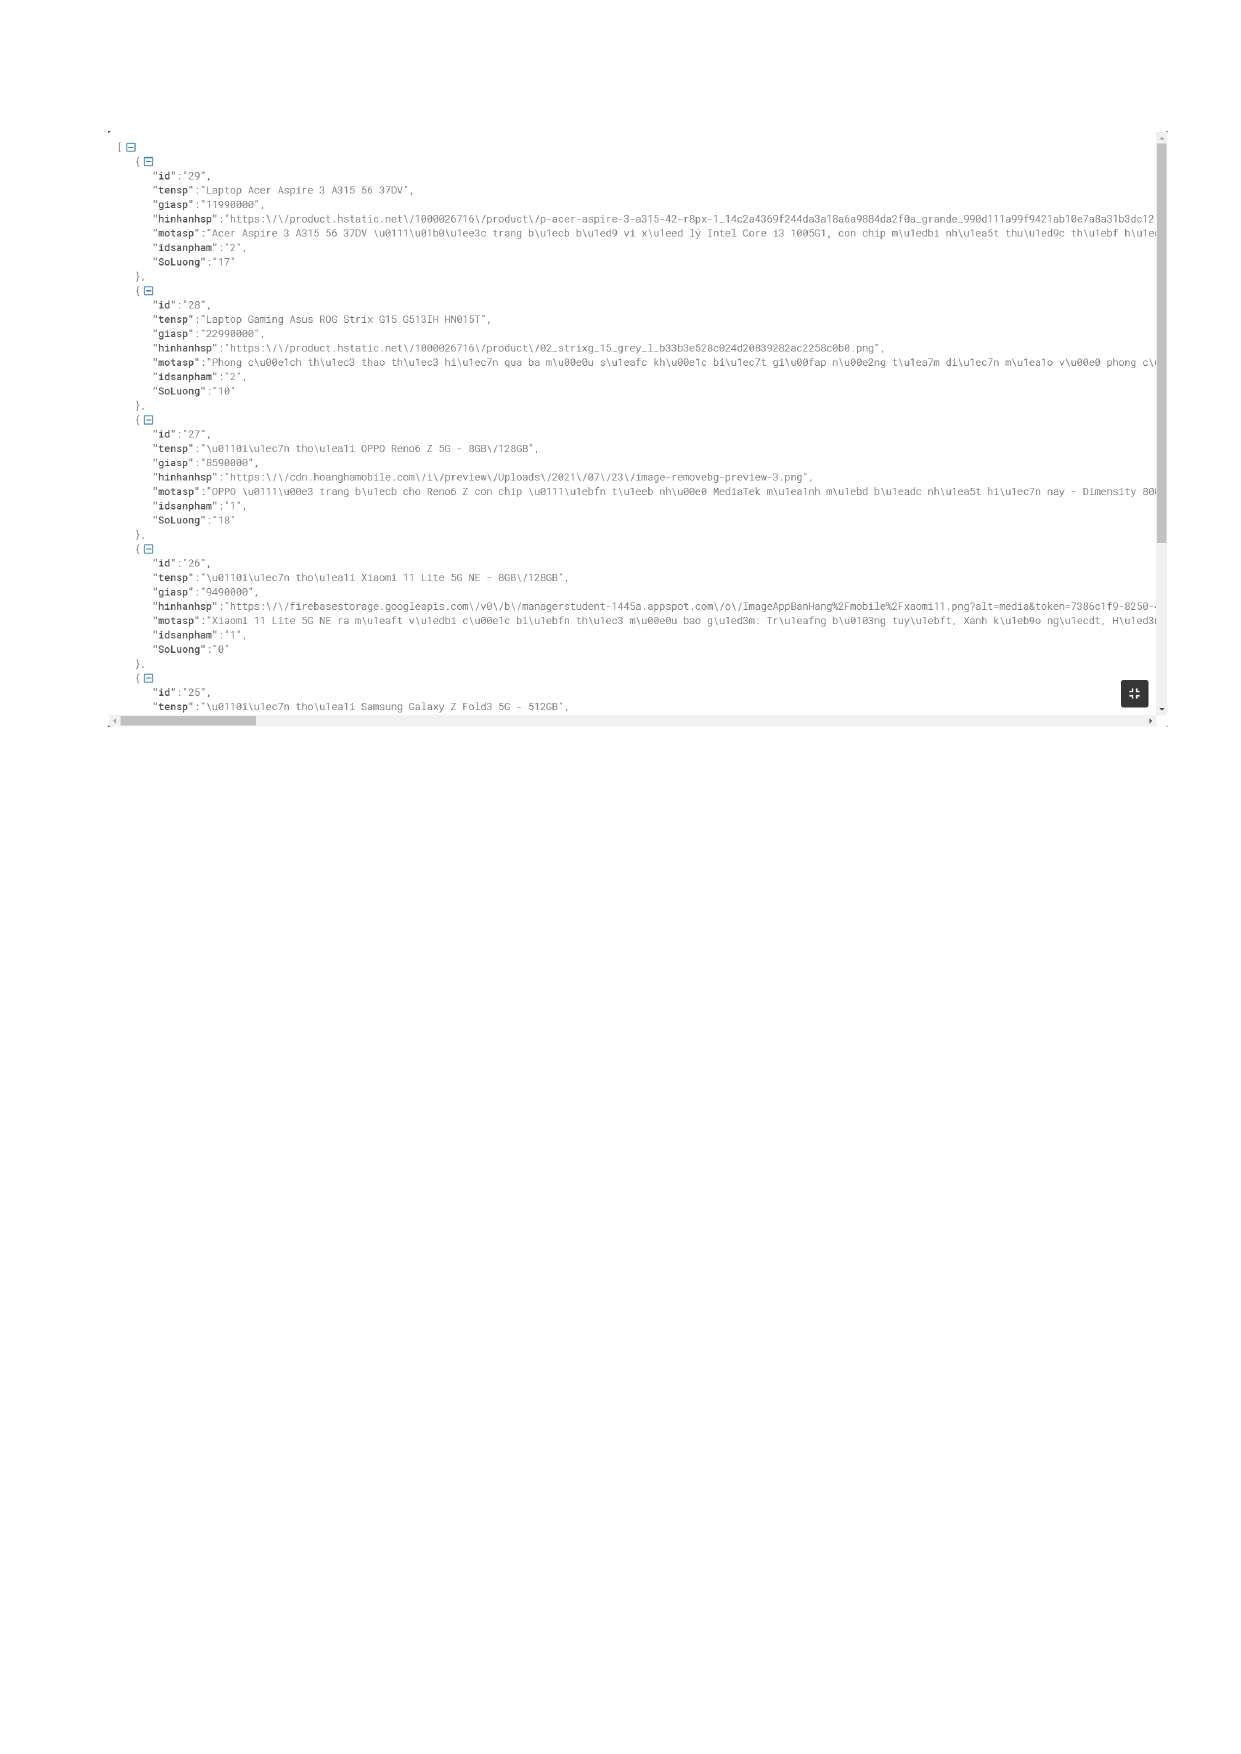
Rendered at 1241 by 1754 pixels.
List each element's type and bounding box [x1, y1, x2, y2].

picture [108, 131, 1168, 727]
